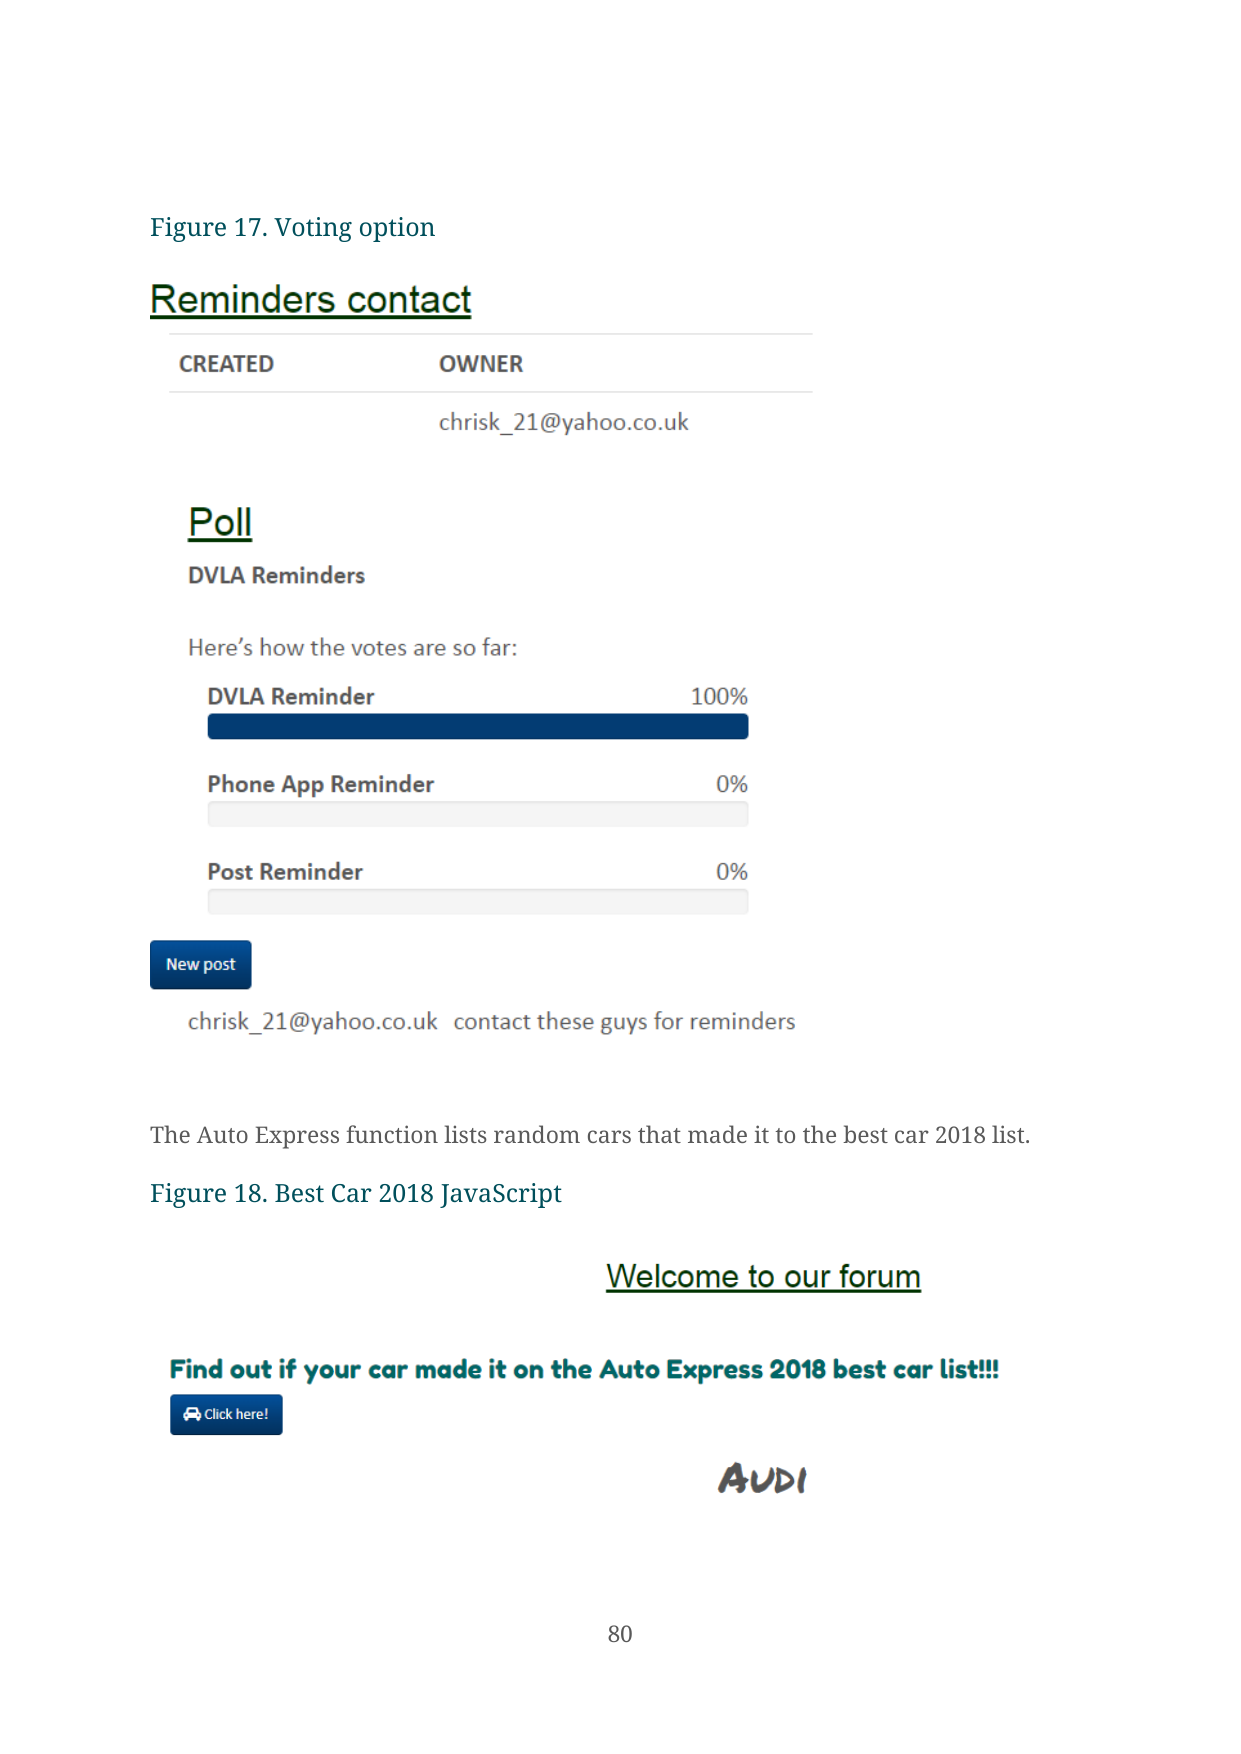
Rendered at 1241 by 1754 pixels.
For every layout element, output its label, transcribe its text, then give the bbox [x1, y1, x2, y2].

text Figure 18. Best Car 2018 JavaScript [150, 1175, 1090, 1209]
text The Auto Express function lists random cars that made it to the best car 2018 list. [150, 1118, 1090, 1150]
picture [150, 1235, 1050, 1525]
picture [150, 270, 813, 1041]
text Figure 17. Voting option [150, 210, 1090, 244]
